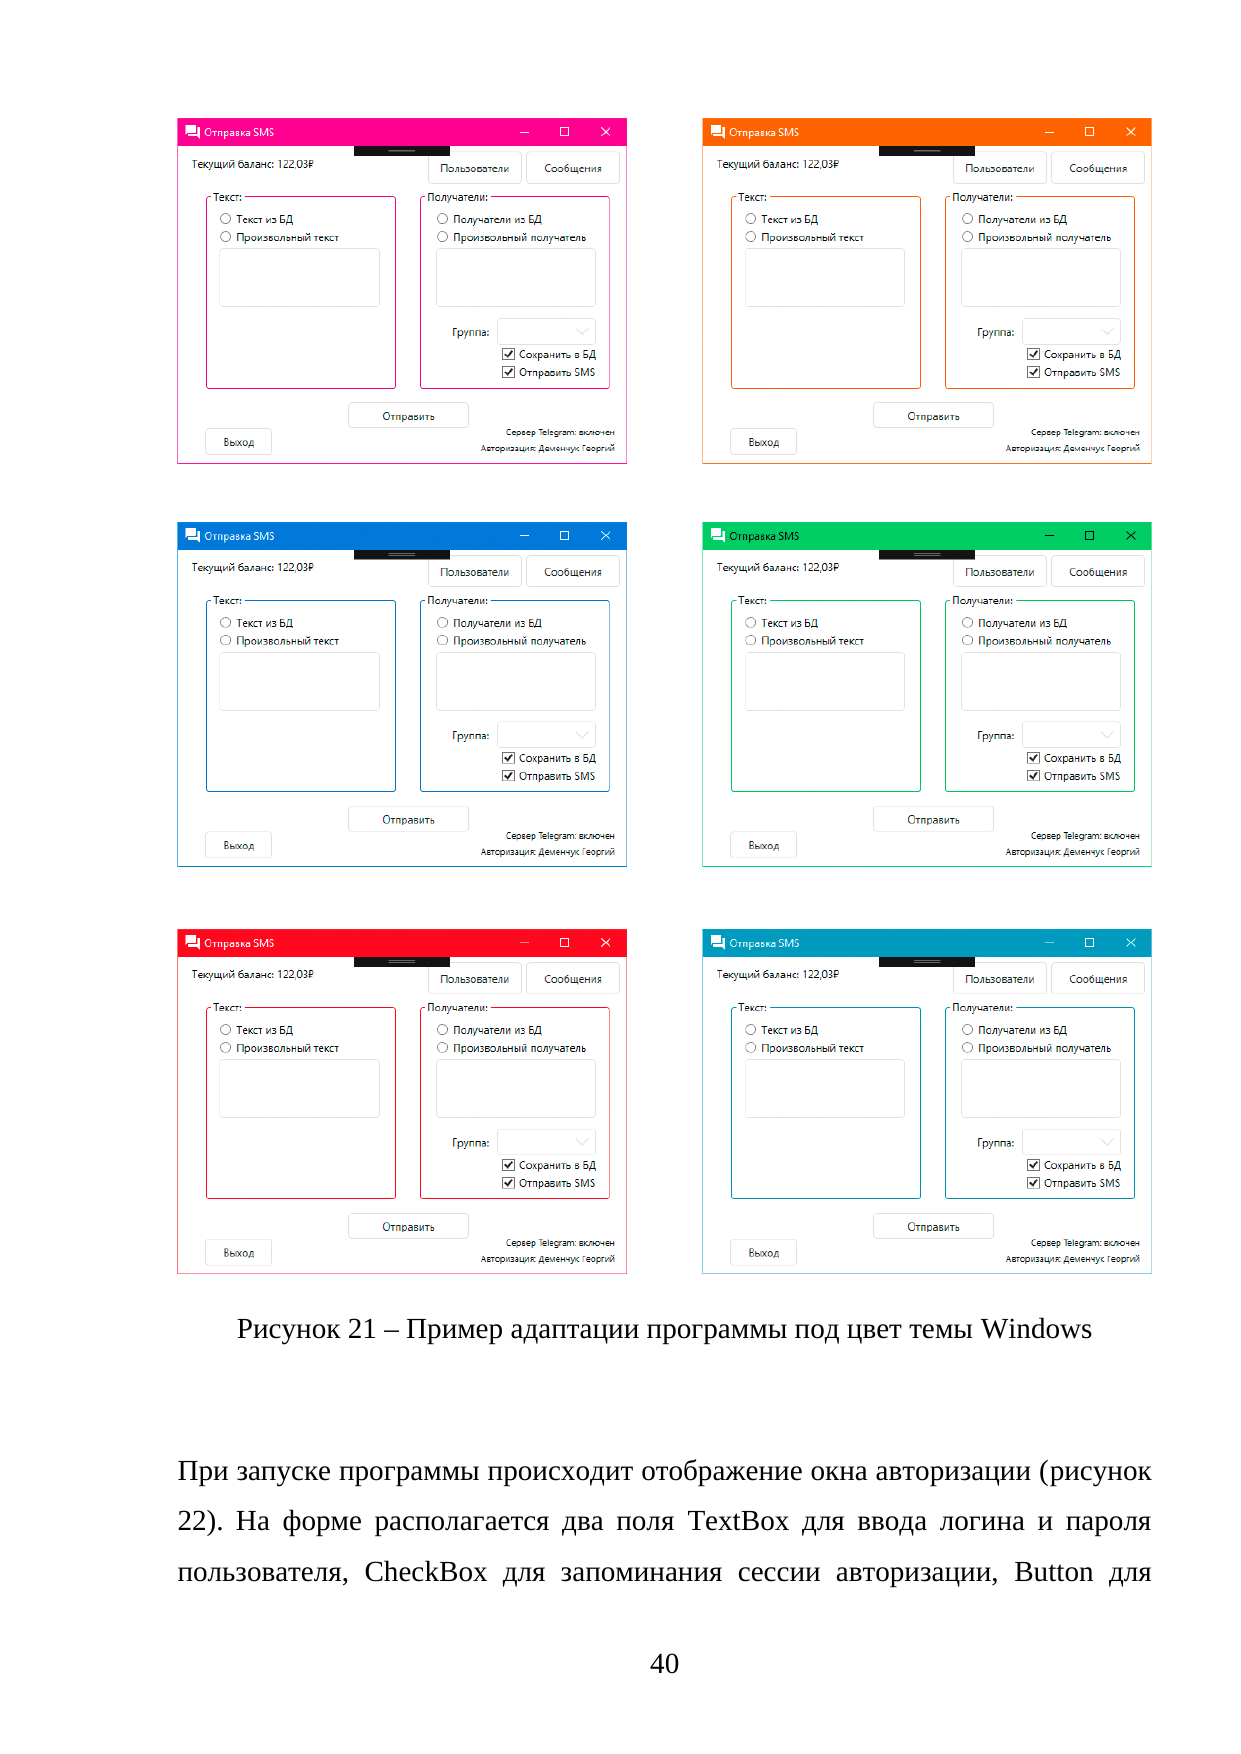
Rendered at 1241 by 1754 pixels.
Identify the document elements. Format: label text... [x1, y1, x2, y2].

picture [712, 936, 720, 942]
text Рисунок 21 – Пример адаптации программы под цвет темы Windows [177, 1311, 1152, 1344]
picture [177, 118, 1152, 1274]
picture [714, 939, 724, 947]
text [177, 1453, 1152, 1587]
